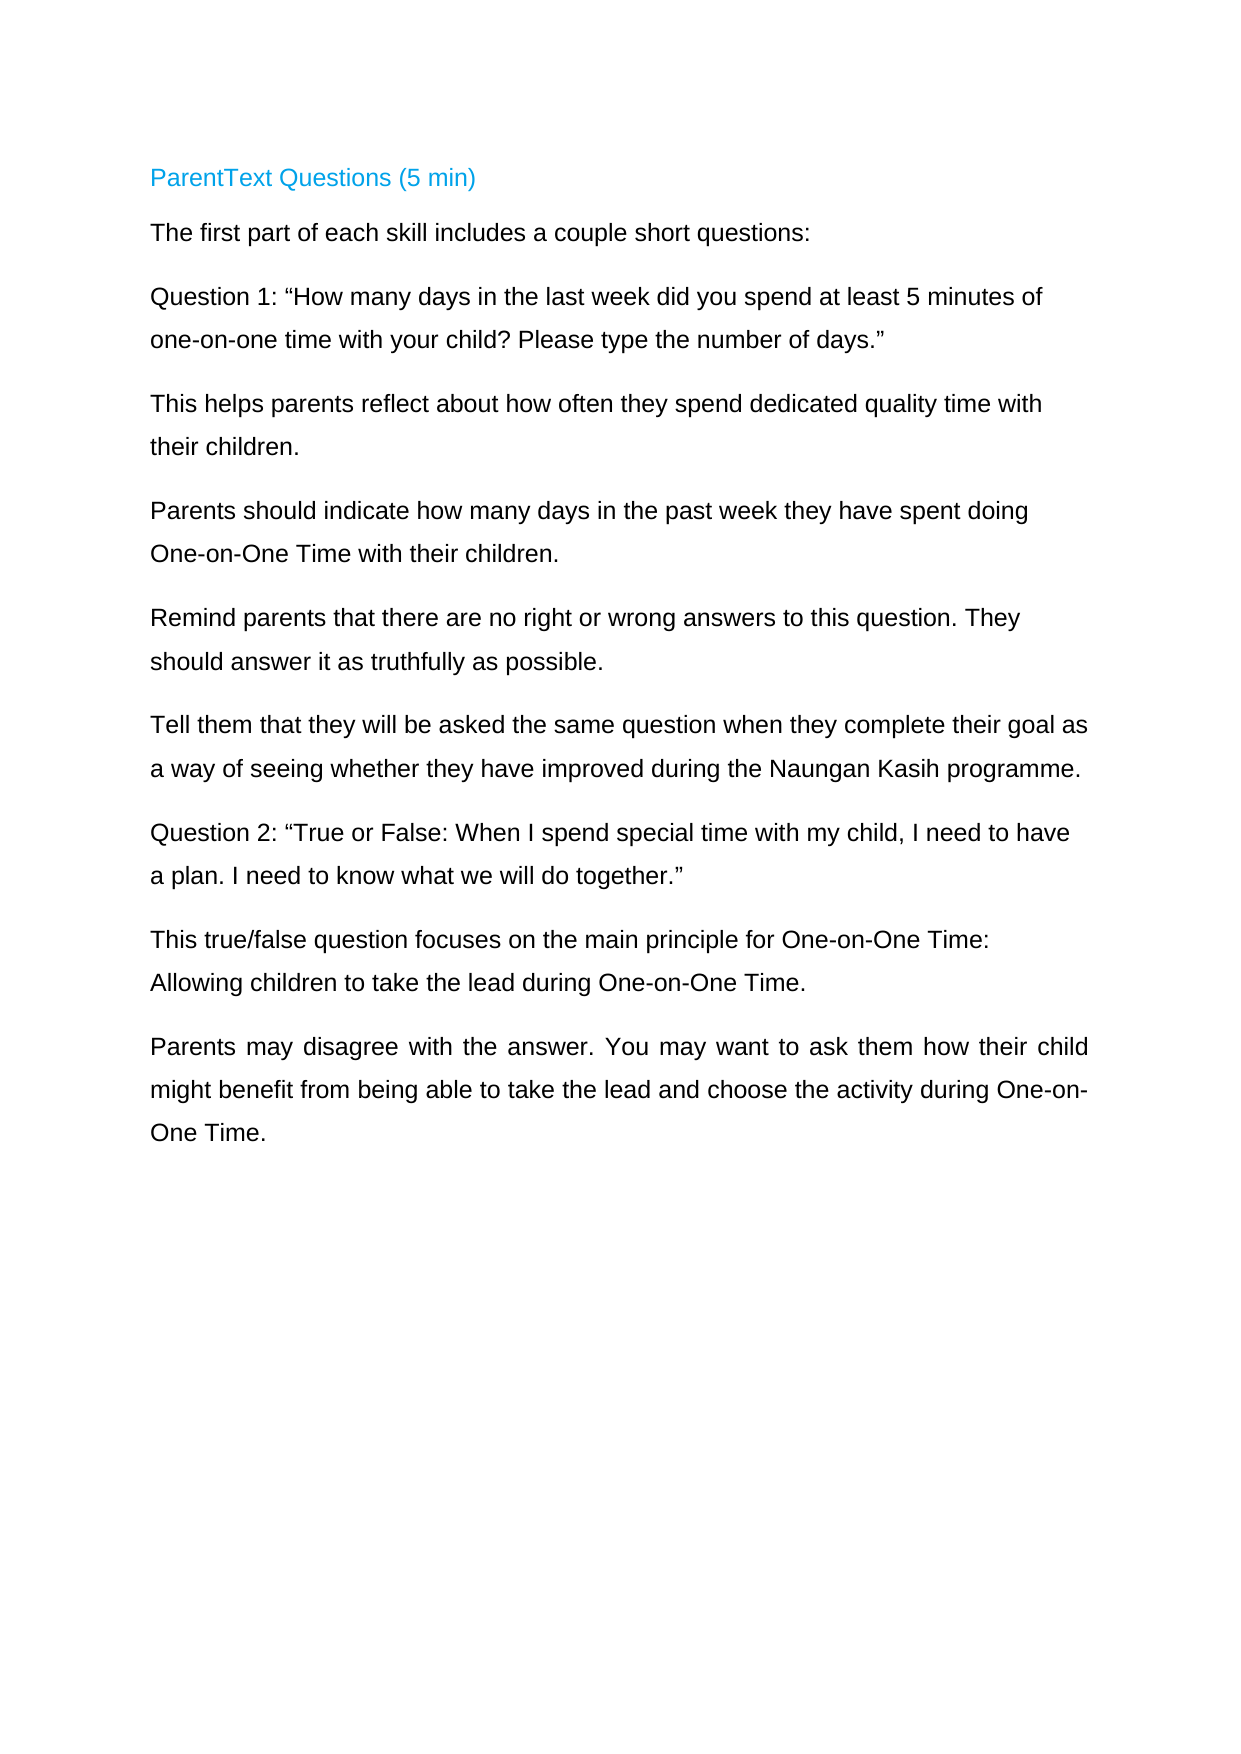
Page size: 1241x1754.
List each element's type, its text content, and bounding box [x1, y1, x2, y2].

text Question 2: “True or False: When I spend special time with my child, I need to have a plan. I need to know what we will do together.” [150, 817, 1090, 889]
text Parents may disagree with the answer. You may want to ask them how their child might benefit from being able to take the lead and choose the activity during One-on-One Time. [150, 1032, 1090, 1147]
text Question 1: “How many days in the last week did you spend at least 5 minutes of one-on-one time with your child? Please type the number of days.” [150, 282, 1090, 354]
text This true/false question focuses on the main principle for One-on-One Time: Allowing children to take the lead during One-on-One Time. [150, 924, 1090, 996]
text Tell them that they will be asked the same question when they complete their goal as a way of seeing whether they have improved during the Naungan Kasih programme. [150, 710, 1090, 782]
text The first part of each skill includes a couple short questions: [150, 218, 1090, 247]
text Remind parents that there are no right or wrong answers to this question. They should answer it as truthfully as possible. [150, 603, 1090, 675]
text This helps parents reflect about how often they spend dedicated quality time with their children. [150, 389, 1090, 461]
text Parents should indicate how many days in the past week they have spent doing One-on-One Time with their children. [150, 496, 1090, 568]
subtitle ParentText Questions (5 min) [150, 162, 1090, 191]
